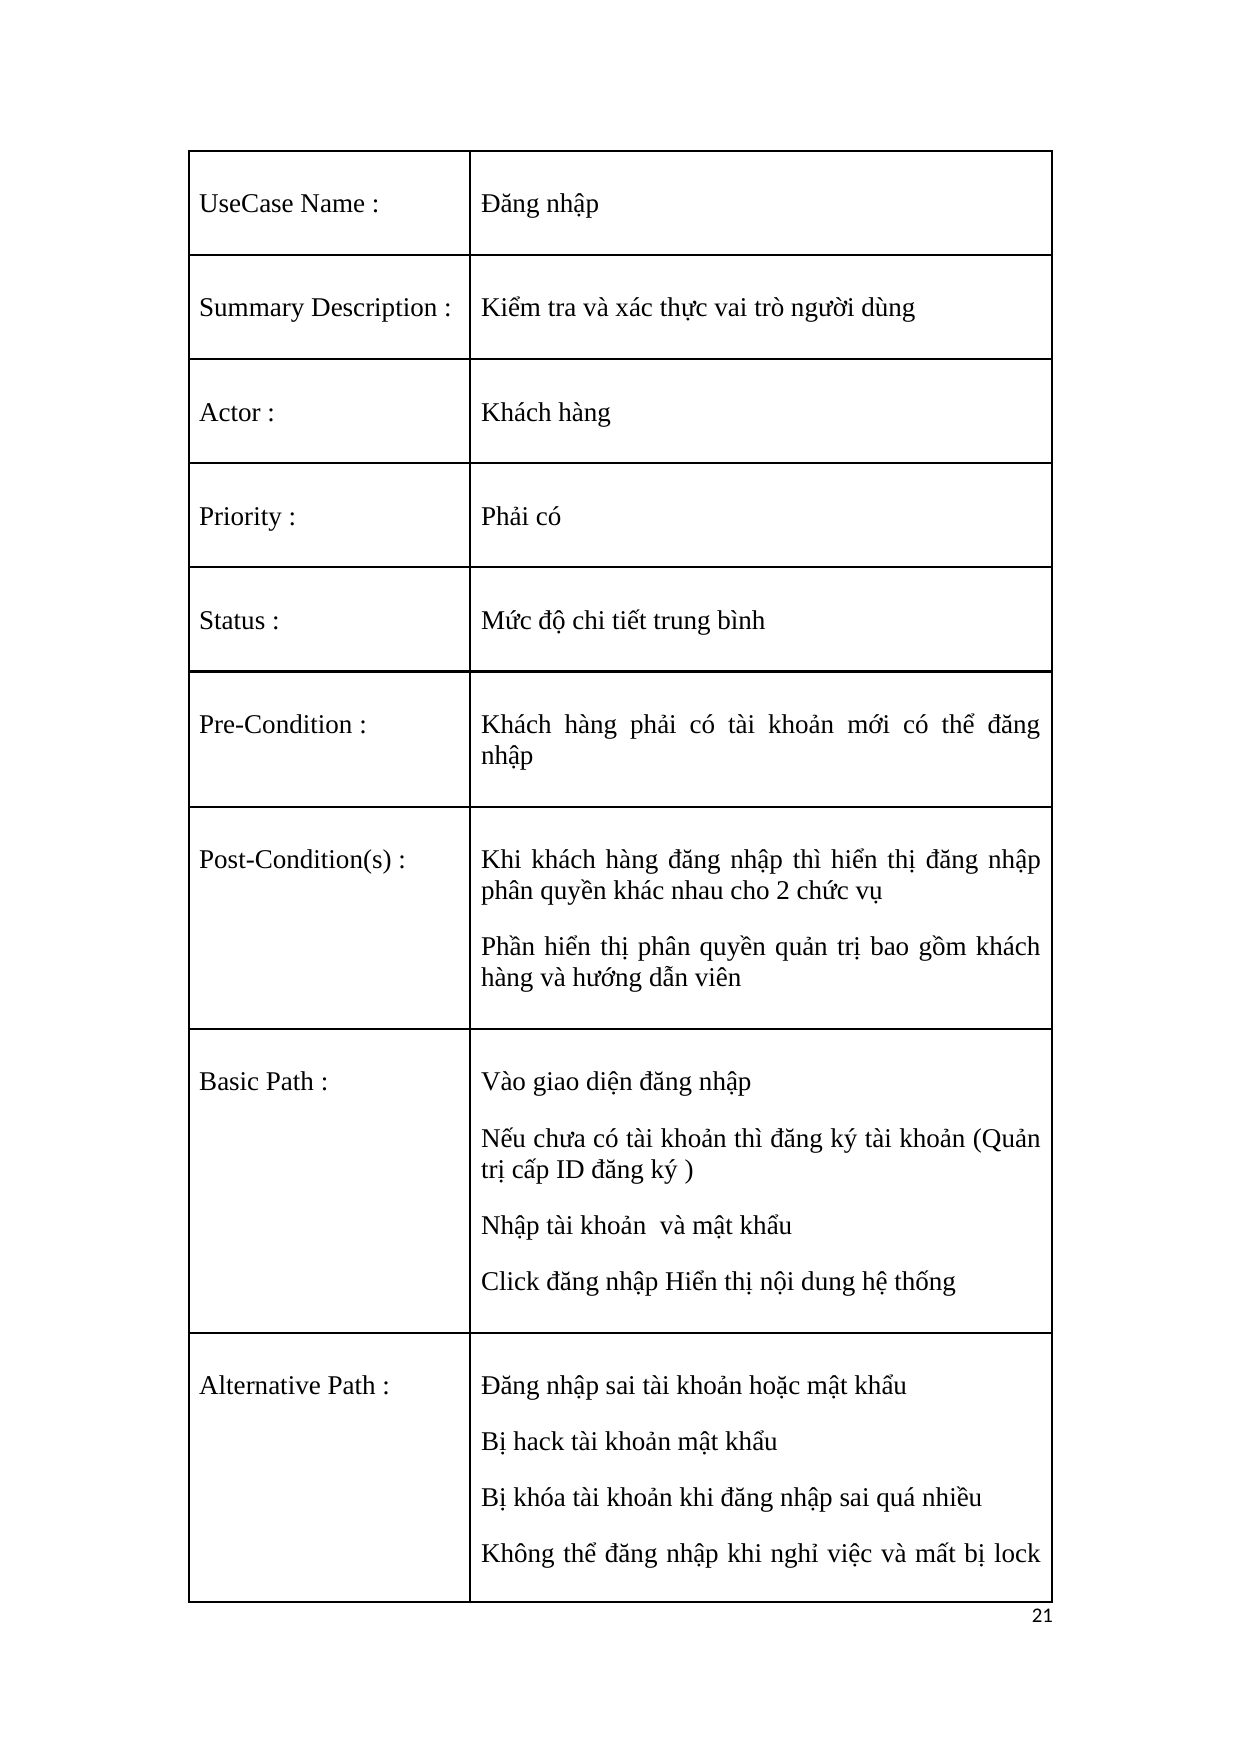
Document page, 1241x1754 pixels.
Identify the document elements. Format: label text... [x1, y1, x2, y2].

table_cell Đăng nhập [471, 152, 1051, 254]
table_cell Actor : [190, 360, 469, 462]
table_cell UseCase Name : [190, 152, 469, 254]
table_cell Khi khách hàng đăng nhập thì hiển thị đăng nhập phân quyền khác nhau cho 2 chức vụ Phần hiển thị phân quyền quản trị bao gồm khách hàng và hướng dẫn viên [471, 808, 1051, 1028]
table_cell Khách hàng [471, 360, 1051, 462]
table_cell Status : [190, 568, 469, 670]
table_cell Kiểm tra và xác thực vai trò người dùng [471, 256, 1051, 358]
table_cell Khách hàng phải có tài khoản mới có thể đăng nhập [471, 673, 1051, 806]
table_cell Vào giao diện đăng nhập Nếu chưa có tài khoản thì đăng ký tài khoản (Quản trị cấp ID đăng ký ) Nhập tài khoản và mật khẩu Click đăng nhập Hiển thị nội dung hệ thống [471, 1030, 1051, 1332]
table_cell Alternative Path : [190, 1334, 469, 1601]
table_cell Basic Path : [190, 1030, 469, 1332]
table_cell Summary Description : [190, 256, 469, 358]
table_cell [471, 1334, 1051, 1601]
table_cell Phải có [471, 464, 1051, 566]
table_cell Pre-Condition : [190, 673, 469, 806]
table_cell Post-Condition(s) : [190, 808, 469, 1028]
table_cell Priority : [190, 464, 469, 566]
table_cell Mức độ chi tiết trung bình [471, 568, 1051, 670]
